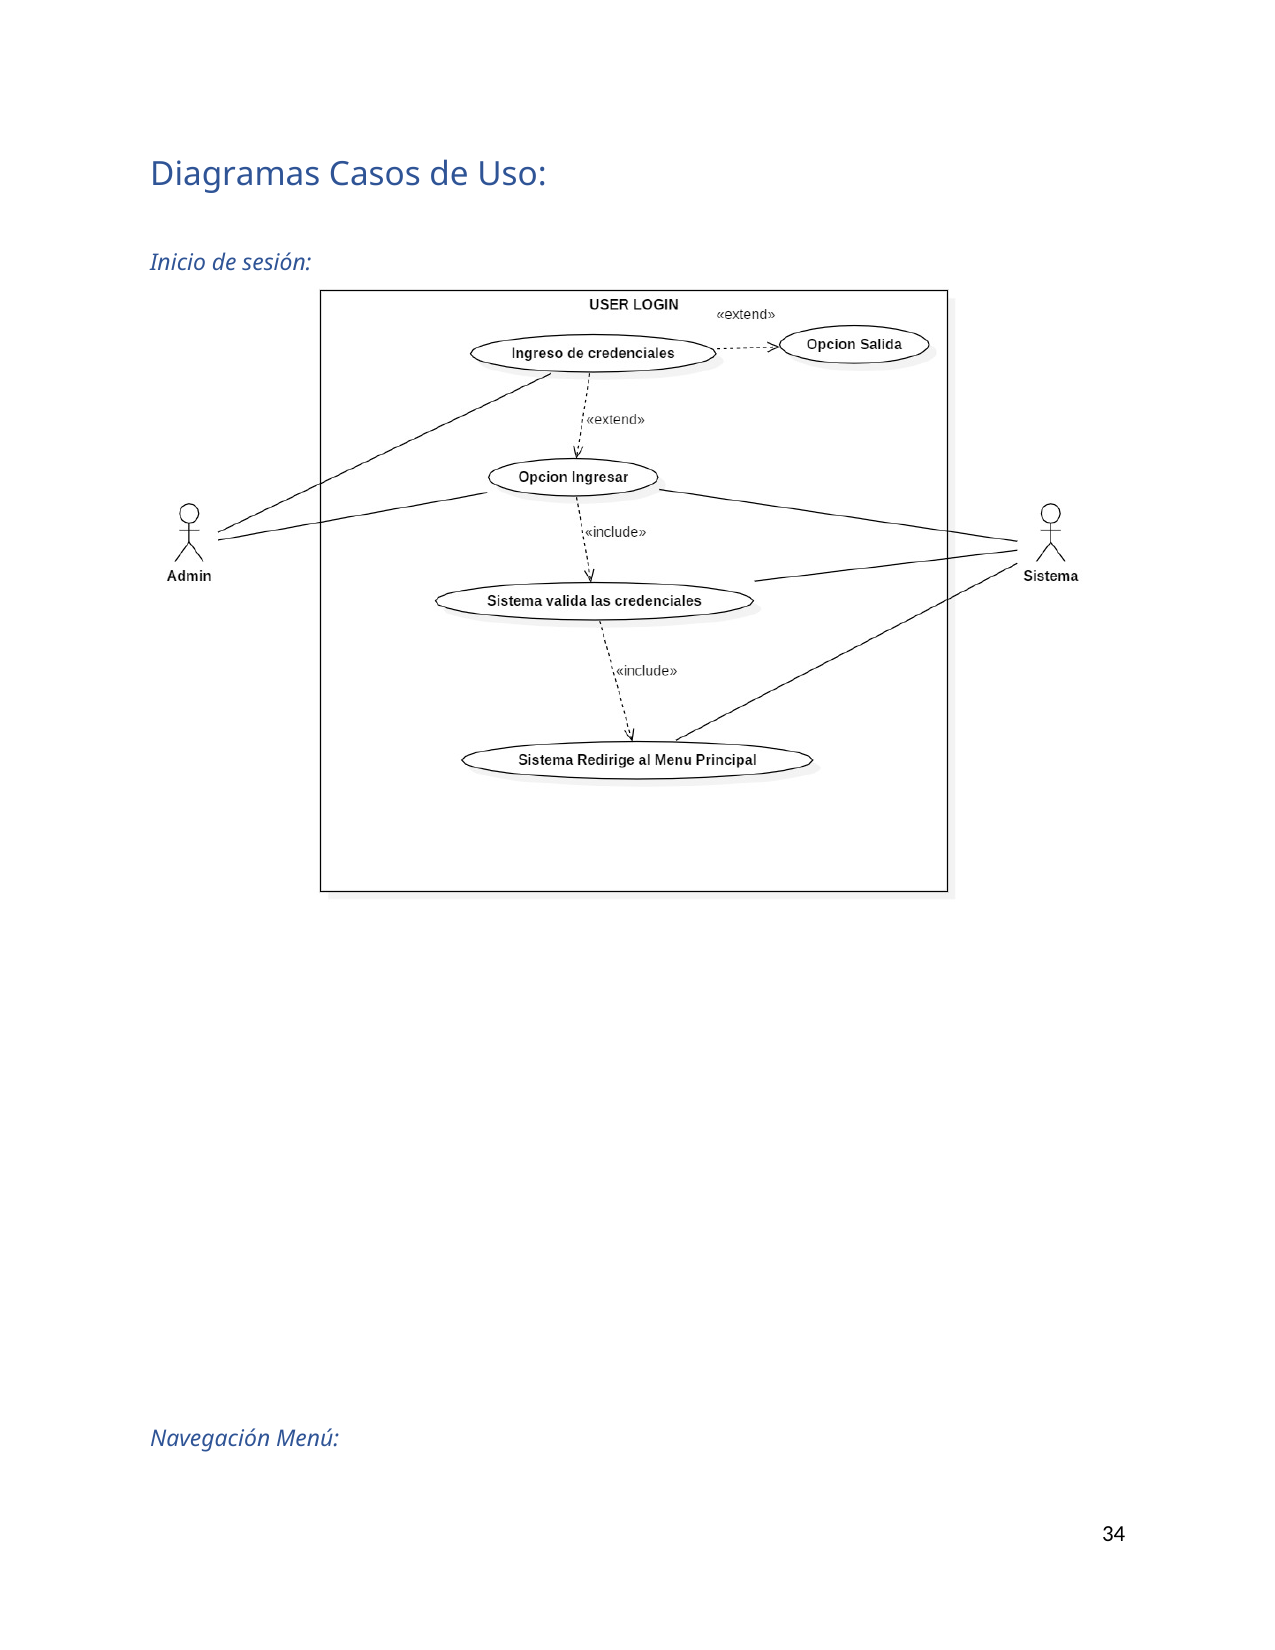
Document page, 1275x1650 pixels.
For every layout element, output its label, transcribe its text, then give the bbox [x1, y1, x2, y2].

subtitle Inicio de sesión: [150, 246, 1125, 277]
subtitle Navegación Menú: [150, 1422, 1125, 1453]
picture [150, 279, 1125, 935]
subtitle Diagramas Casos de Uso: [150, 150, 1125, 195]
